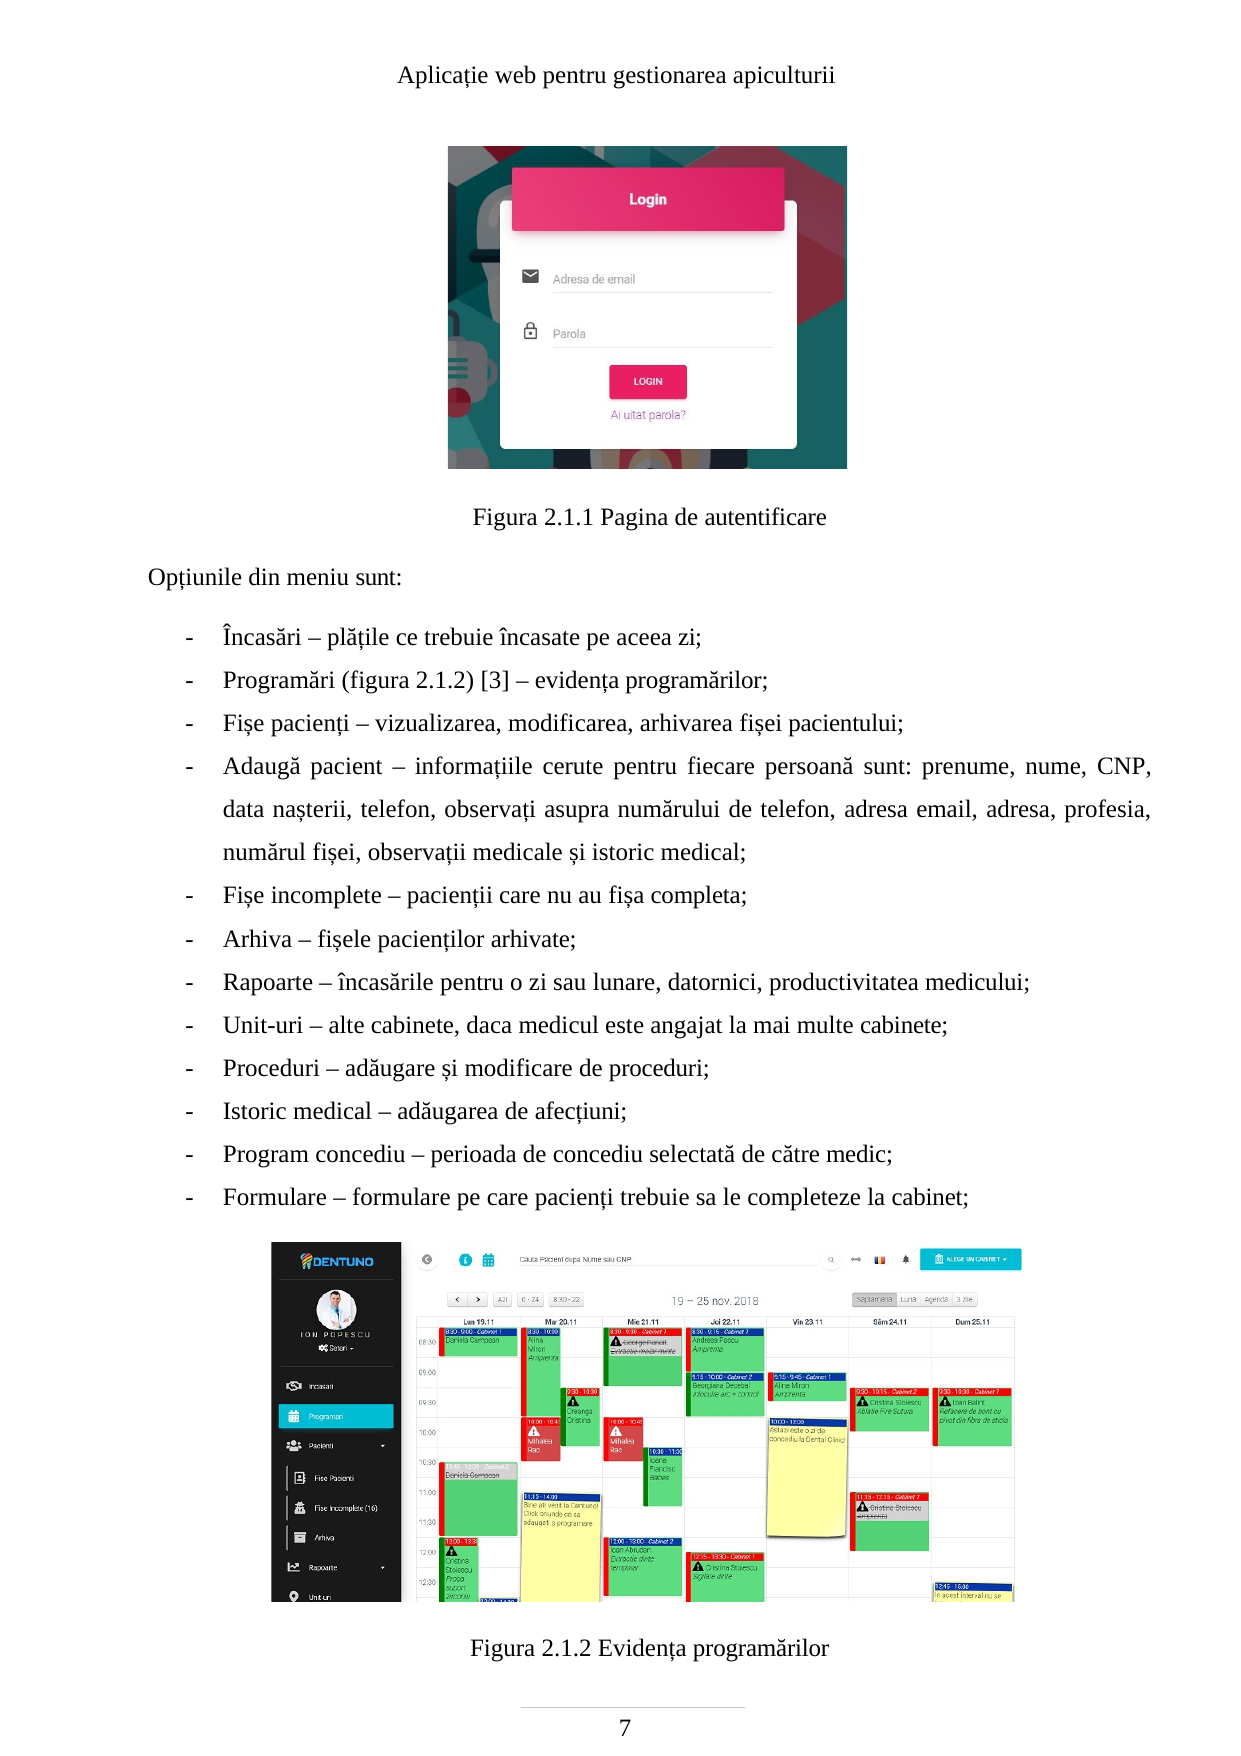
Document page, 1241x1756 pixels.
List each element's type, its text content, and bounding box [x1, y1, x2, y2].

list Proceduri – adăugare și modificare de proceduri; [185, 1053, 1180, 1082]
list Unit-uri – alte cabinete, daca medicul este angajat la mai multe cabinete; [185, 1010, 1180, 1039]
list Program concediu – perioada de concediu selectată de către medic; [185, 1139, 1180, 1168]
text Figura 2.1.1 Pagina de autentificare [119, 502, 1180, 531]
text Figura 2.1.2 Evidența programărilor [119, 1633, 1180, 1662]
list Fișe incomplete – pacienții care nu au fișa completa; [185, 881, 1180, 909]
picture [271, 1242, 1023, 1602]
list Adaugă pacient – informațiile cerute pentru fiecare persoană sunt: prenume, nume, CNP, data nașterii, telefon, observați asupra numărului de telefon, adresa email, adresa, profesia, numărul fișei, observații medicale și istoric medical; [185, 751, 1152, 866]
list Formulare – formulare pe care pacienți trebuie sa le completeze la cabinet; [185, 1182, 1180, 1211]
list Arhiva – fișele pacienților arhivate; [185, 924, 1180, 952]
picture [447, 146, 848, 469]
list Încasări – plățile ce trebuie încasate pe aceea zi; [185, 622, 1180, 650]
list Programări (figura 2.1.2) [3] – evidența programărilor; [185, 665, 1180, 694]
list Rapoarte – încasările pentru o zi sau lunare, datornici, productivitatea medicului; [185, 967, 1180, 995]
list Istoric medical – adăugarea de afecțiuni; [185, 1096, 1180, 1125]
picture [183, 1705, 1081, 1714]
list Fișe pacienți – vizualizarea, modificarea, arhivarea fișei pacientului; [185, 708, 1180, 737]
text Opțiunile din meniu sunt: [148, 562, 1180, 591]
